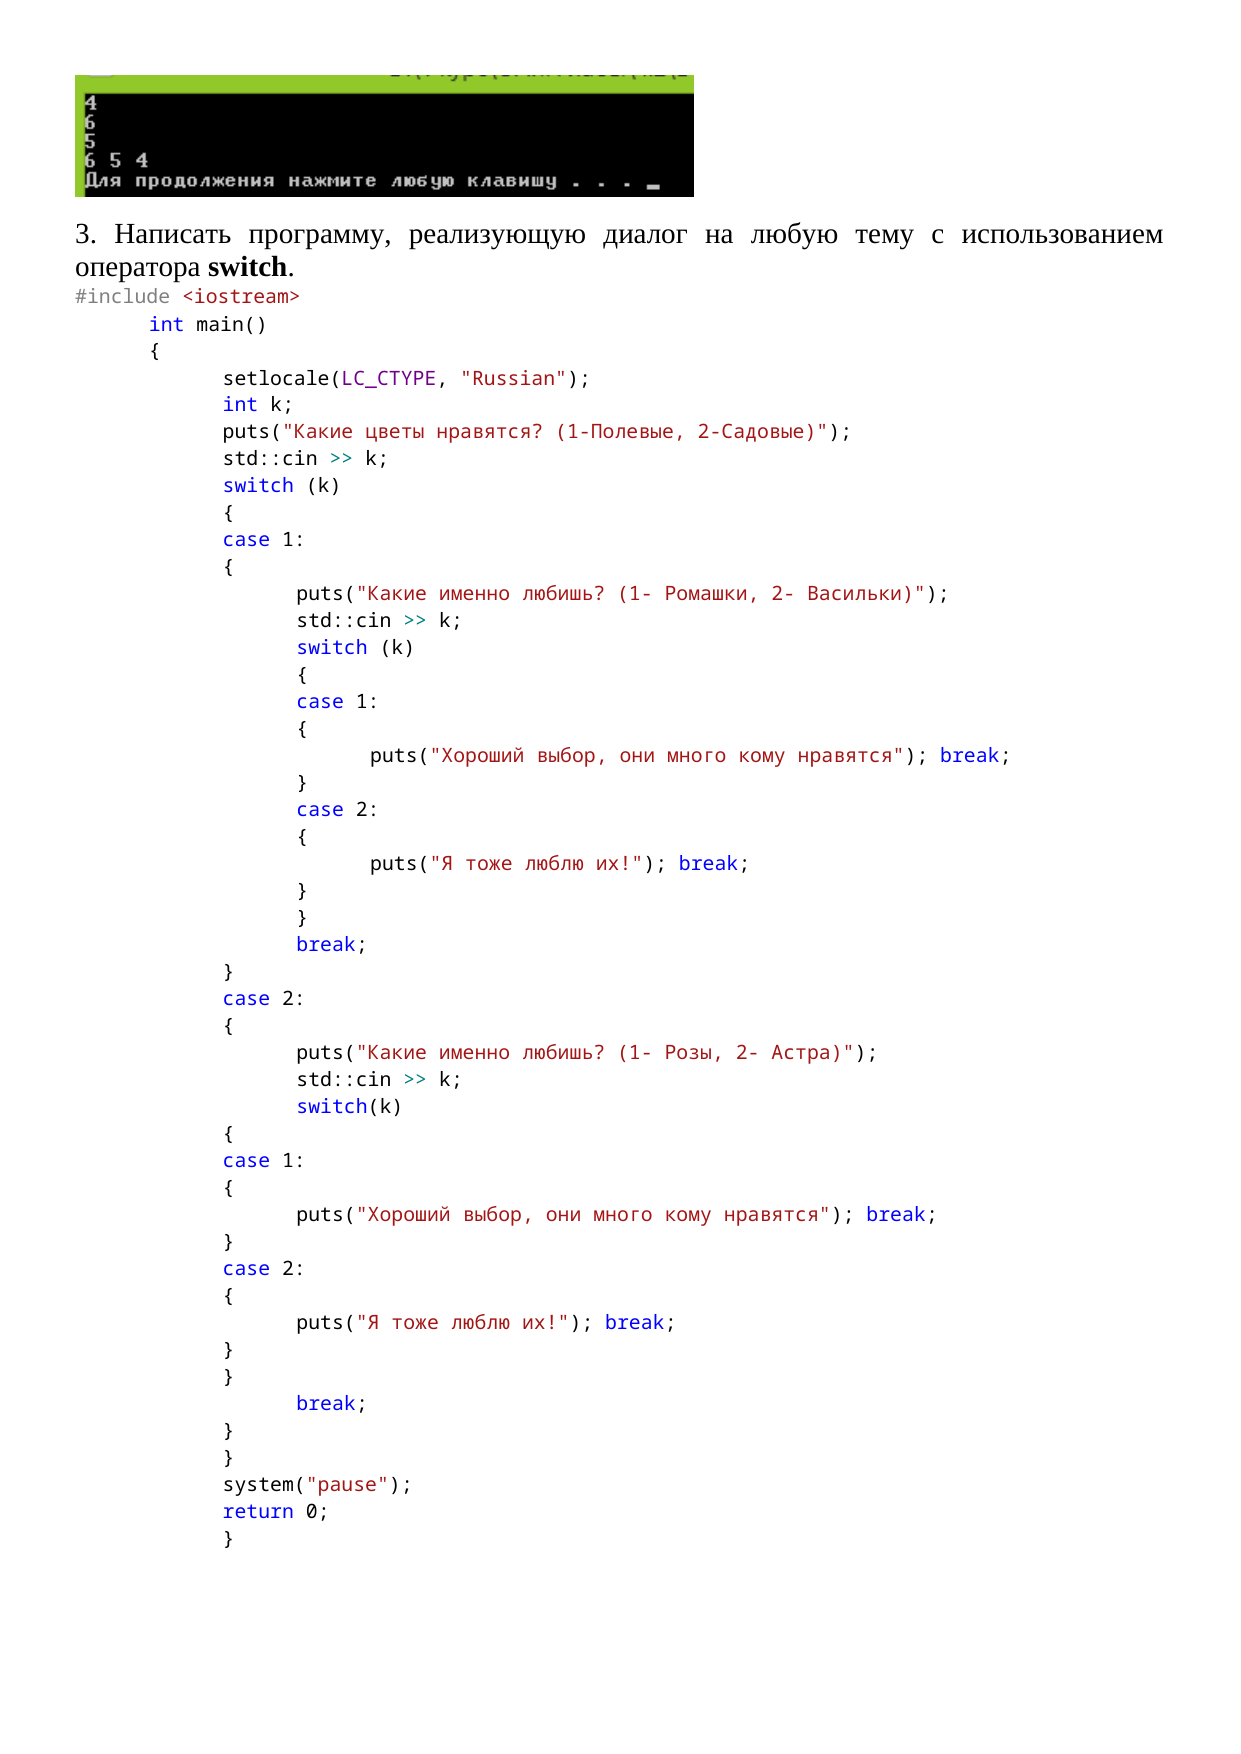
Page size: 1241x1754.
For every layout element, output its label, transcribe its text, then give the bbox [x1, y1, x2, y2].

text } [75, 1443, 1165, 1470]
text puts("Я тоже люблю их!"); break; [75, 849, 1165, 876]
text puts("Хороший выбор, они много кому нравятся"); break; [75, 1200, 1165, 1227]
text puts("Хороший выбор, они много кому нравятся"); break; [75, 741, 1165, 768]
text system("pause"); [75, 1470, 1165, 1497]
text } [75, 903, 1165, 930]
text puts("Какие цветы нравятся? (1-Полевые, 2-Садовые)"); [75, 418, 1165, 445]
text } [75, 1524, 1165, 1551]
text } [75, 1335, 1165, 1362]
text case 1: [75, 687, 1165, 714]
text std::cin >> k; [75, 607, 1165, 633]
text int k; [75, 391, 1165, 418]
text switch(k) [75, 1092, 1165, 1119]
text case 2: [75, 1254, 1165, 1281]
text { [75, 714, 1165, 741]
text break; [75, 1389, 1165, 1416]
text } [75, 957, 1165, 984]
text case 2: [75, 984, 1165, 1011]
text { [75, 1119, 1165, 1146]
text } [75, 1227, 1165, 1254]
text } [75, 768, 1165, 795]
text setlocale(LC_CTYPE, "Russian"); [75, 364, 1165, 391]
text std::cin >> k; [75, 1065, 1165, 1092]
text { [75, 822, 1165, 849]
text #include <iostream> [75, 283, 1165, 310]
text { [75, 1011, 1165, 1038]
text std::cin >> k; [75, 445, 1165, 472]
text } [75, 876, 1165, 903]
text int main() [75, 310, 1165, 337]
text case 1: [75, 526, 1165, 553]
text puts("Я тоже люблю их!"); break; [75, 1308, 1165, 1335]
text 3. Написать программу, реализующую диалог на любую тему с использованием оператора switch. [75, 216, 1165, 283]
text { [75, 553, 1165, 579]
text return 0; [75, 1497, 1165, 1524]
text puts("Какие именно любишь? (1- Ромашки, 2- Васильки)"); [75, 579, 1165, 607]
text { [75, 1281, 1165, 1308]
text switch (k) [75, 472, 1165, 499]
text break; [75, 930, 1165, 957]
text } [75, 1416, 1165, 1443]
text { [75, 337, 1165, 364]
text case 1: [75, 1146, 1165, 1173]
text } [75, 1362, 1165, 1389]
text puts("Какие именно любишь? (1- Розы, 2- Астра)"); [75, 1038, 1165, 1065]
text case 2: [75, 795, 1165, 822]
text { [75, 499, 1165, 526]
picture [75, 75, 694, 197]
text { [75, 661, 1165, 687]
text { [75, 1173, 1165, 1200]
text switch (k) [75, 633, 1165, 661]
